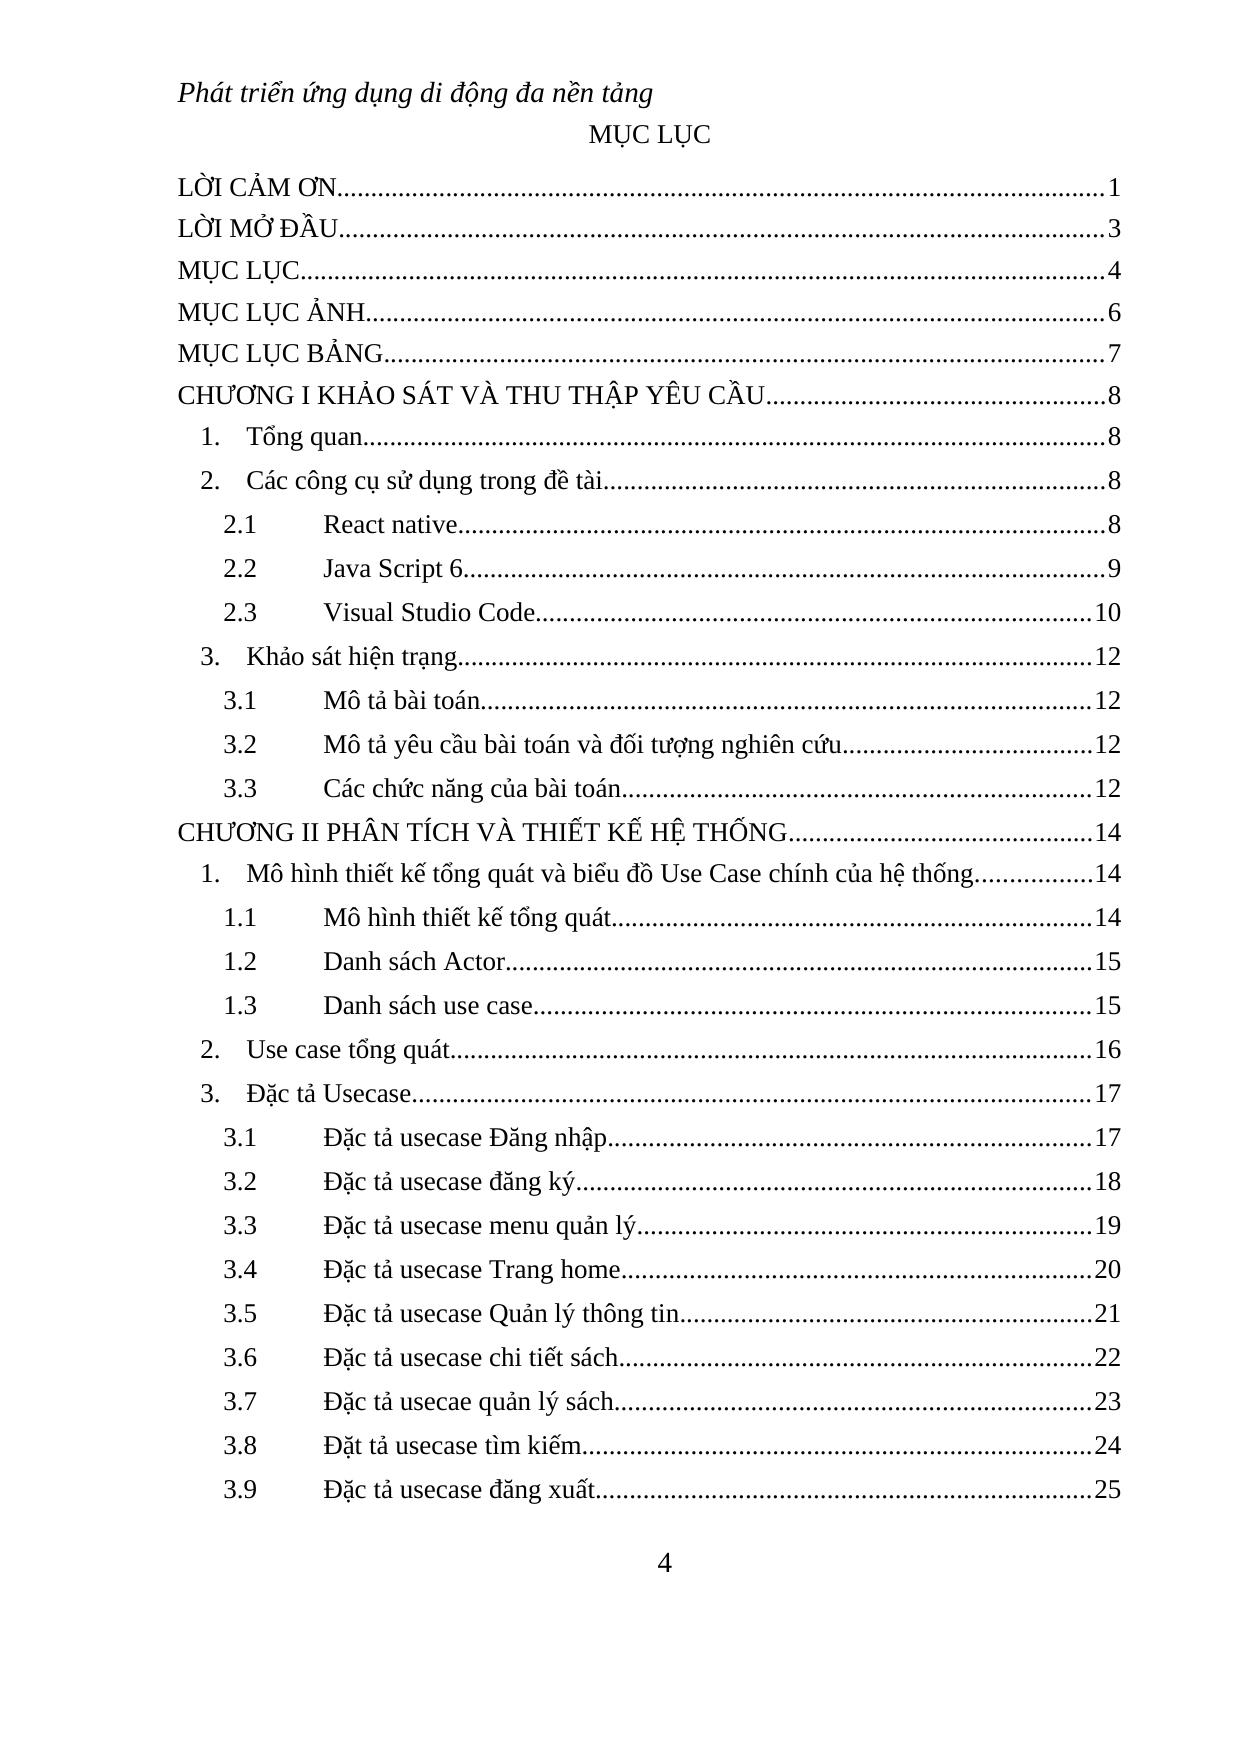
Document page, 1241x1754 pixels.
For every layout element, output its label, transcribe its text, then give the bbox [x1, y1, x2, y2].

text LỜI CẢM ƠN 1 [177, 171, 1122, 202]
text 3.6 Đặc tả usecase chi tiết sách 22 [223, 1341, 1122, 1372]
text 3.2 Đặc tả usecase đăng ký 18 [223, 1165, 1122, 1196]
text 2.2 Java Script 6 9 [223, 552, 1122, 583]
text 3.3 Các chức năng của bài toán 12 [223, 772, 1122, 803]
text MỤC LỤC [177, 118, 1122, 149]
text MỤC LỤC ẢNH 6 [177, 296, 1122, 327]
text CHƯƠNG II PHÂN TÍCH VÀ THIẾT KẾ HỆ THỐNG 14 [177, 816, 1122, 847]
text 3.5 Đặc tả usecase Quản lý thông tin 21 [223, 1297, 1122, 1328]
text 3.1 Đặc tả usecase Đăng nhập 17 [223, 1121, 1122, 1152]
text 3.1 Mô tả bài toán 12 [223, 684, 1122, 715]
text 2.1 React native 8 [223, 508, 1122, 539]
text 2. Use case tổng quát 16 [200, 1033, 1122, 1064]
text 1.2 Danh sách Actor 15 [223, 946, 1122, 977]
text 1. Mô hình thiết kế tổng quát và biểu đồ Use Case chính của hệ thống 14 [200, 858, 1122, 889]
text CHƯƠNG I KHẢO SÁT VÀ THU THẬP YÊU CẦU 8 [177, 379, 1122, 410]
text 2.3 Visual Studio Code 10 [223, 596, 1122, 627]
text 3.9 Đặc tả usecase đăng xuất 25 [223, 1473, 1122, 1504]
text 3.7 Đặc tả usecae quản lý sách 23 [223, 1385, 1122, 1416]
text 3.2 Mô tả yêu cầu bài toán và đối tượng nghiên cứu 12 [223, 728, 1122, 759]
text LỜI MỞ ĐẦU 3 [177, 213, 1122, 244]
text 3.8 Đặt tả usecase tìm kiếm 24 [223, 1429, 1122, 1460]
text 3.3 Đặc tả usecase menu quản lý 19 [223, 1209, 1122, 1240]
text 3.4 Đặc tả usecase Trang home 20 [223, 1253, 1122, 1284]
text 3. Đặc tả Usecase 17 [200, 1077, 1122, 1108]
text MỤC LỤC 4 [177, 254, 1122, 285]
text 1.3 Danh sách use case 15 [223, 989, 1122, 1021]
text 2. Các công cụ sử dụng trong đề tài 8 [200, 464, 1122, 496]
text 3. Khảo sát hiện trạng 12 [200, 640, 1122, 671]
text 1.1 Mô hình thiết kế tổng quát 14 [223, 902, 1122, 933]
text MỤC LỤC BẢNG 7 [177, 337, 1122, 368]
text 1. Tổng quan 8 [200, 420, 1122, 452]
